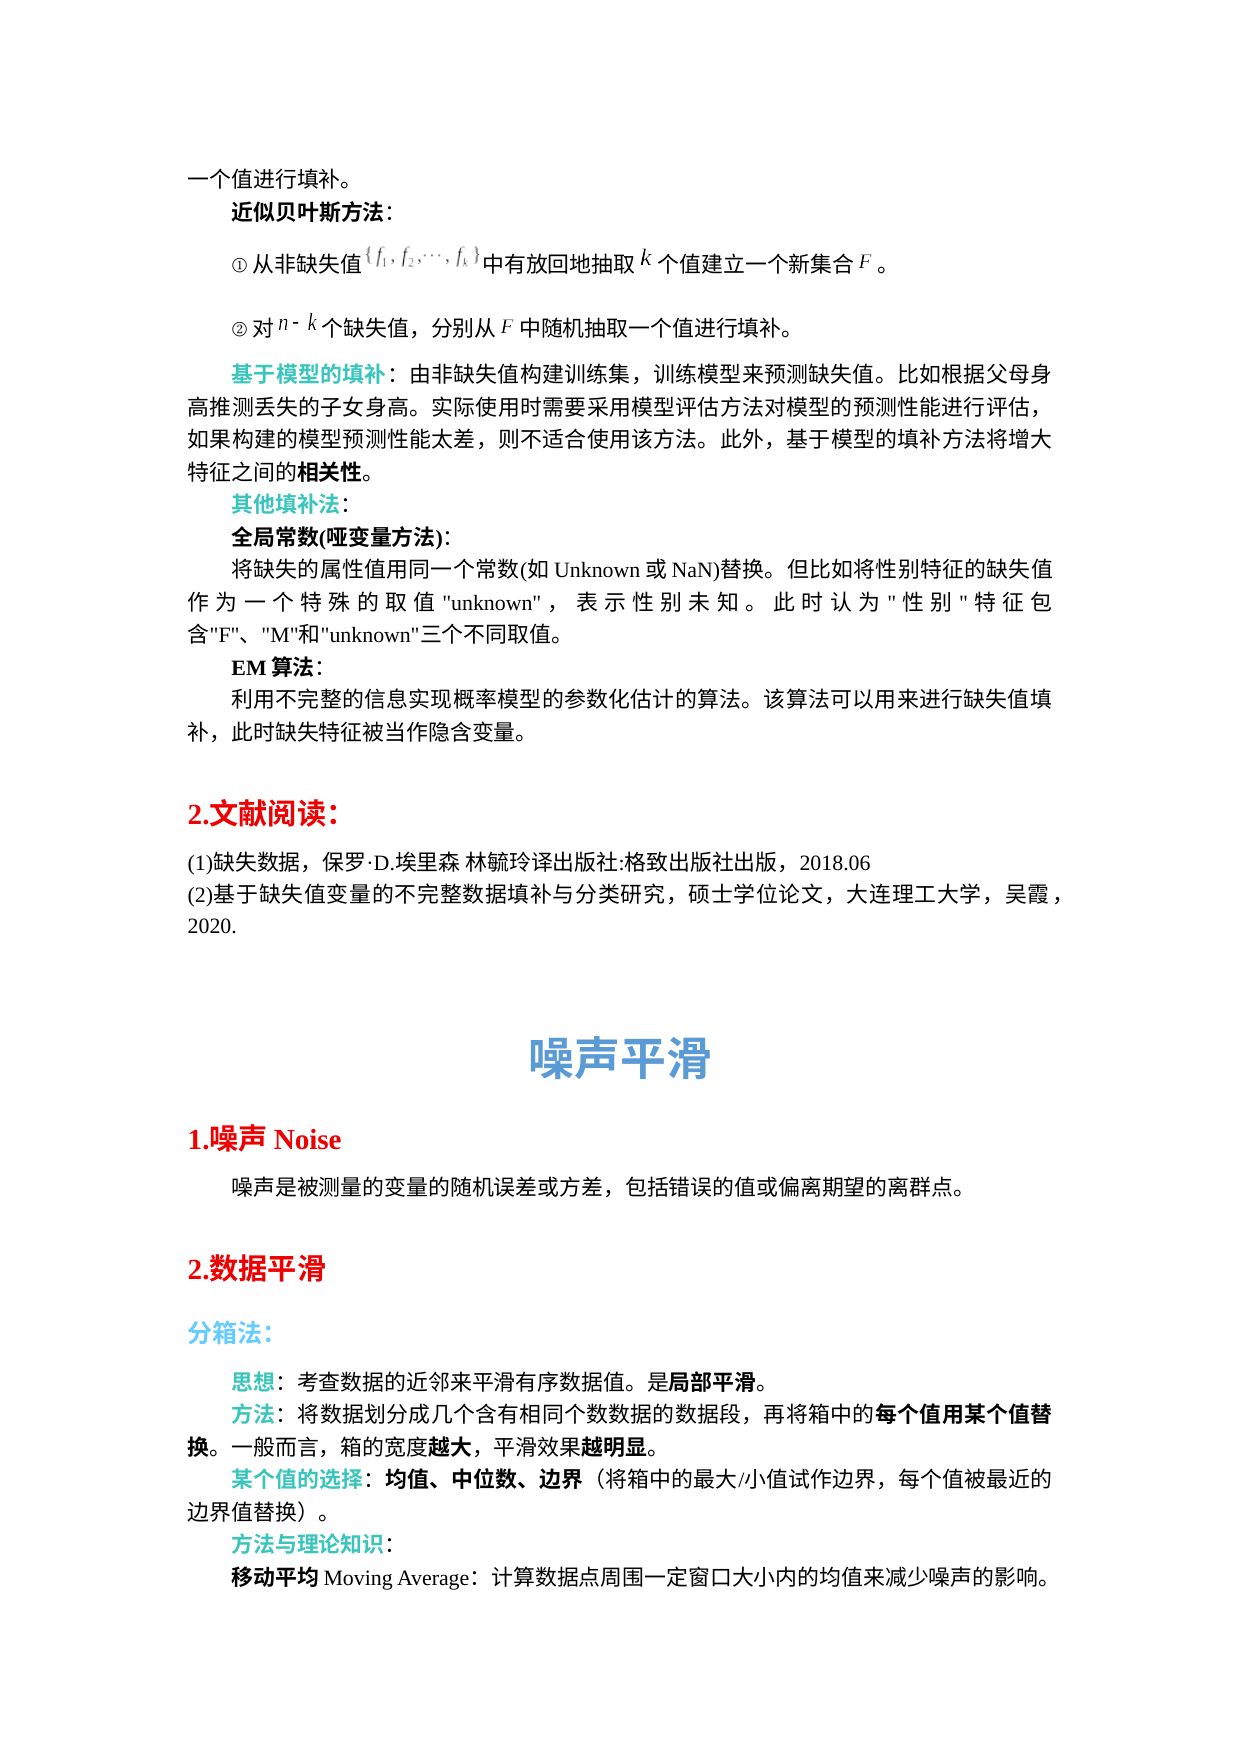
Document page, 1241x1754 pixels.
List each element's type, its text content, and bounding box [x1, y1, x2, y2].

text 噪声是被测量的变量的随机误差或方差，包括错误的值或偏离期望的离群点。 [187, 1169, 1053, 1202]
text 方法：将数据划分成几个含有相同个数数据的数据段，再将箱中的每个值用某个值替换。一般而言，箱的宽度越大，平滑效果越明显。 [187, 1397, 1053, 1462]
text ①从非缺失值中有放回地抽取个值建立一个新集合。 [187, 227, 1053, 292]
text 基于模型的填补：由非缺失值构建训练集，训练模型来预测缺失值。比如根据父母身高推测丢失的子女身高。实际使用时需要采用模型评估方法对模型的预测性能进行评估，如果构建的模型预测性能太差，则不适合使用该方法。此外，基于模型的填补方法将增大特征之间的相关性。 [187, 357, 1053, 487]
text 全局常数(哑变量方法)： [187, 519, 1053, 552]
text 1.噪声Noise [187, 1104, 1053, 1169]
text 其他填补法： [187, 487, 1053, 519]
text 分箱法： [187, 1299, 1053, 1364]
text 移动平均Moving Average：计算数据点周围一定窗口大小内的均值来减少噪声的影响。 [187, 1559, 1053, 1592]
text EM算法： [187, 649, 1053, 682]
text 将缺失的属性值用同一个常数(如Unknown或NaN)替换。但比如将性别特征的缺失值作为一个特殊的取值"unknown"，表示性别未知。此时认为"性别"特征包含"F"、"M"和"unknown"三个不同取值。 [187, 552, 1053, 649]
text 近似贝叶斯方法： [187, 194, 1053, 227]
text 2.数据平滑 [187, 1234, 1053, 1299]
text 思想：考查数据的近邻来平滑有序数据值。是局部平滑。 [187, 1364, 1053, 1397]
text 某个值的选择：均值、中位数、边界（将箱中的最大/小值试作边界，每个值被最近的边界值替换）。 [187, 1462, 1053, 1527]
text 方法与理论知识： [187, 1527, 1053, 1559]
text 2.文献阅读： (1)缺失数据，保罗·D.埃里森 林毓玲译出版社:格致出版社出版，2018.06 (2)基于缺失值变量的不完整数据填补与分类研究，硕士学位论文，大连理工大学，吴霞，2020. [187, 779, 1053, 942]
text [187, 162, 1053, 194]
text 利用不完整的信息实现概率模型的参数化估计的算法。该算法可以用来进行缺失值填补，此时缺失特征被当作隐含变量。 [187, 682, 1053, 747]
text 噪声平滑 [187, 1007, 1053, 1104]
text ②对个缺失值，分别从中随机抽取一个值进行填补。 [187, 292, 1053, 357]
